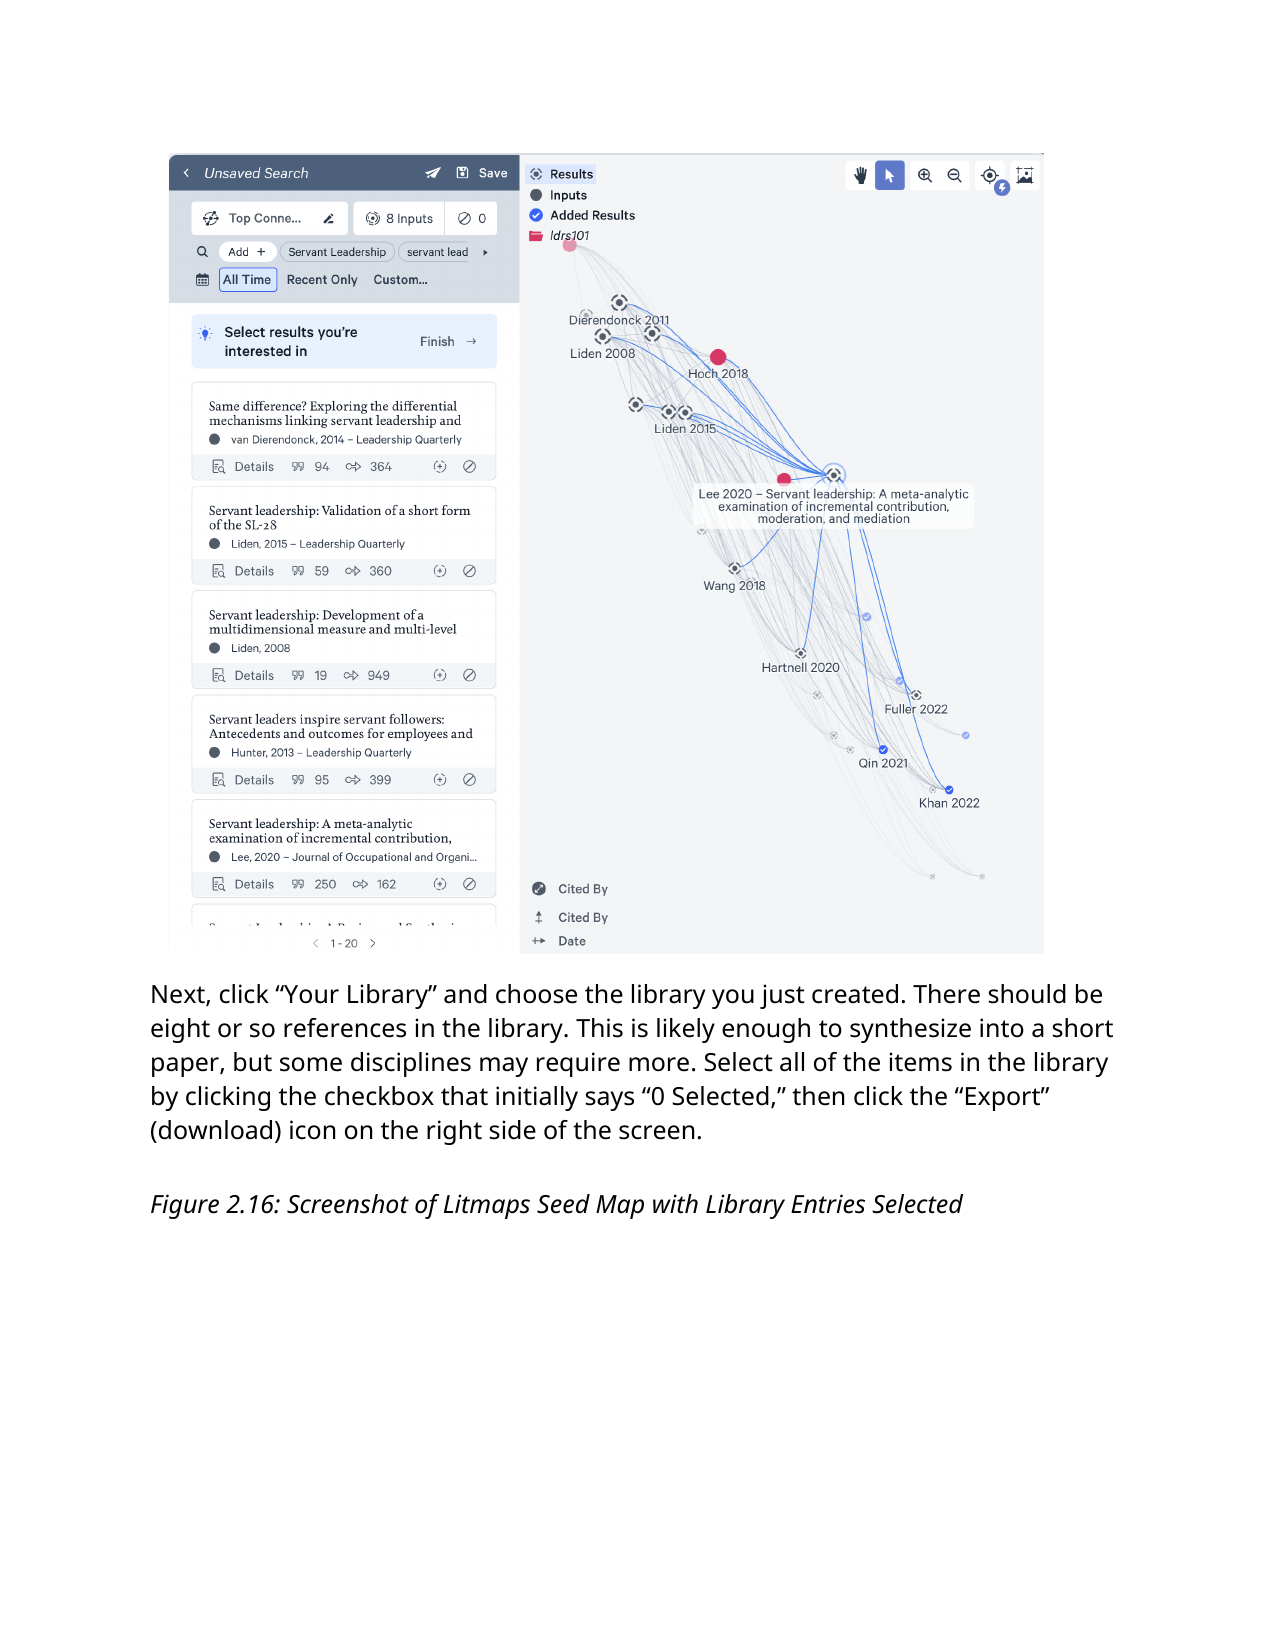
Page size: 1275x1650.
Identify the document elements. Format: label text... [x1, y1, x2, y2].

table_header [139, 1166, 1114, 1233]
picture [168, 153, 1044, 954]
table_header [139, 150, 1114, 958]
text Next, click “Your Library” and choose the library you just created. There should be eight or so references in the library. This is likely enough to synthesize into a short paper, but some disciplines may require more. Select all of the items in the library by clicking the checkbox that initially says “0 Selected,” then click the “Export” (download) icon on the right side of the screen. [150, 976, 1125, 1147]
